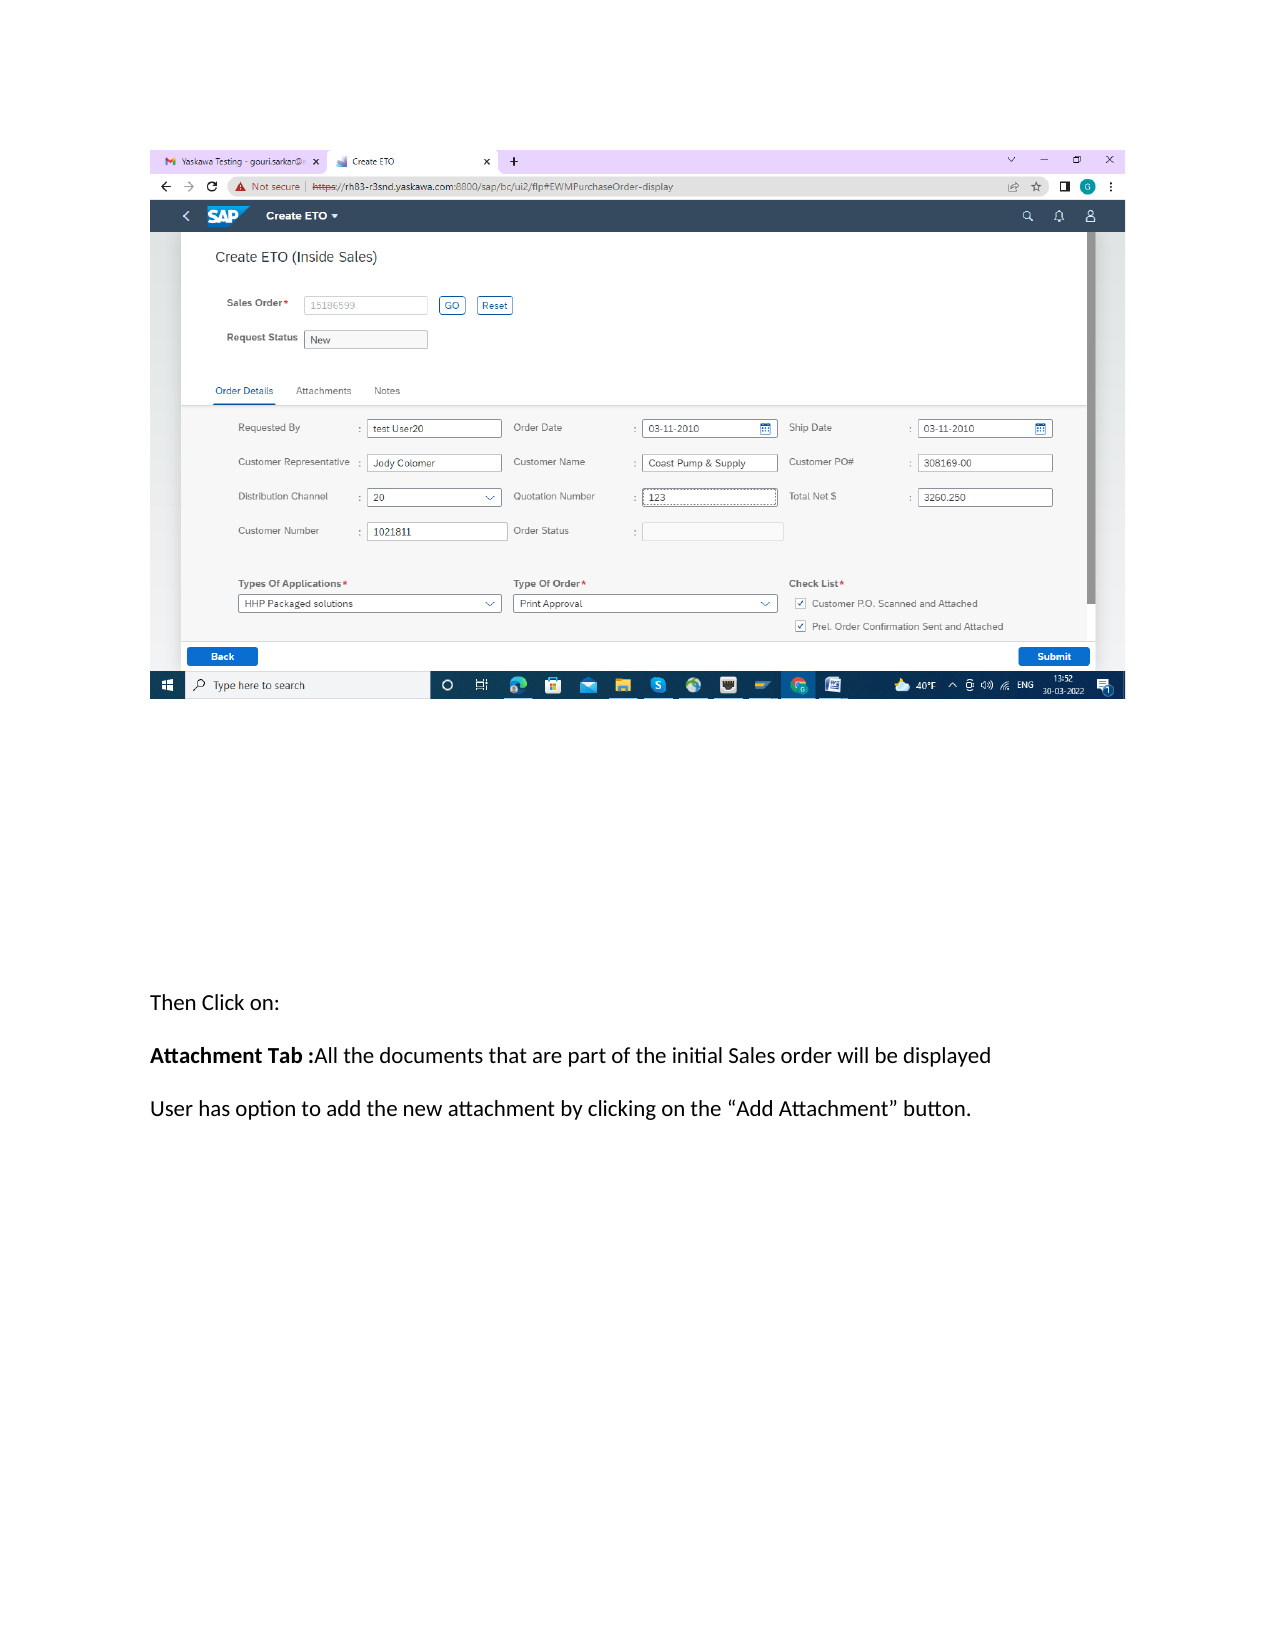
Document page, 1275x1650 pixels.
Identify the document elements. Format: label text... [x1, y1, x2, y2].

text Attachment Tab :All the documents that are part of the initial Sales order will be displayed [150, 1041, 1125, 1069]
text Then Click on: [150, 988, 1125, 1016]
text User has option to add the new attachment by clicking on the “Add Attachment” button. [150, 1094, 1125, 1122]
picture [150, 150, 1125, 699]
